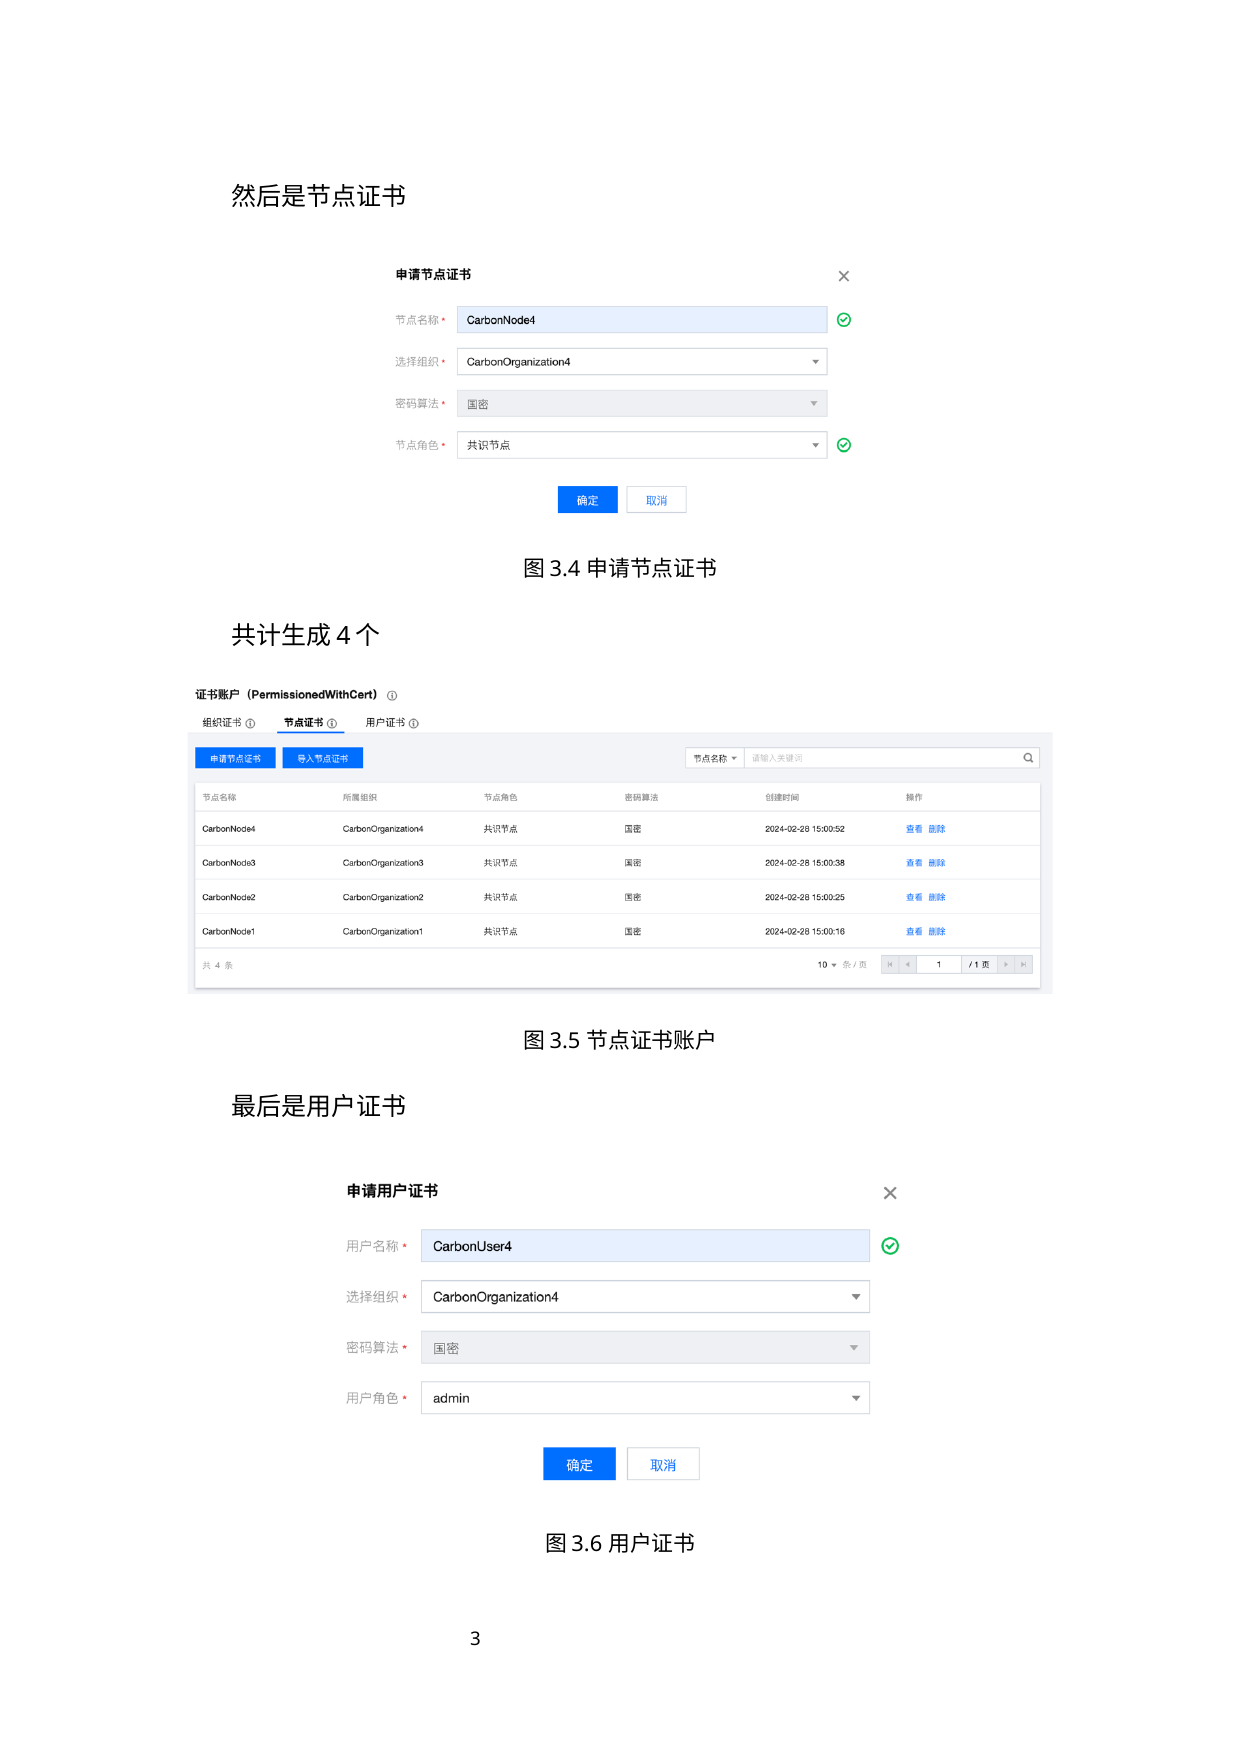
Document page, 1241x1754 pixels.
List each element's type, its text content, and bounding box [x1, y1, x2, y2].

picture [323, 1153, 917, 1501]
text 图3.5 节点证书账户 [187, 1023, 1053, 1056]
picture [187, 682, 1053, 994]
text 然后是节点证书 [187, 162, 1053, 227]
text 图3.6 用户证书 [187, 1527, 1053, 1559]
text 最后是用户证书 [187, 1072, 1053, 1137]
picture [376, 243, 864, 531]
text 图3.4 申请节点证书 [187, 552, 1053, 584]
text 共计生成4个 [187, 601, 1053, 666]
